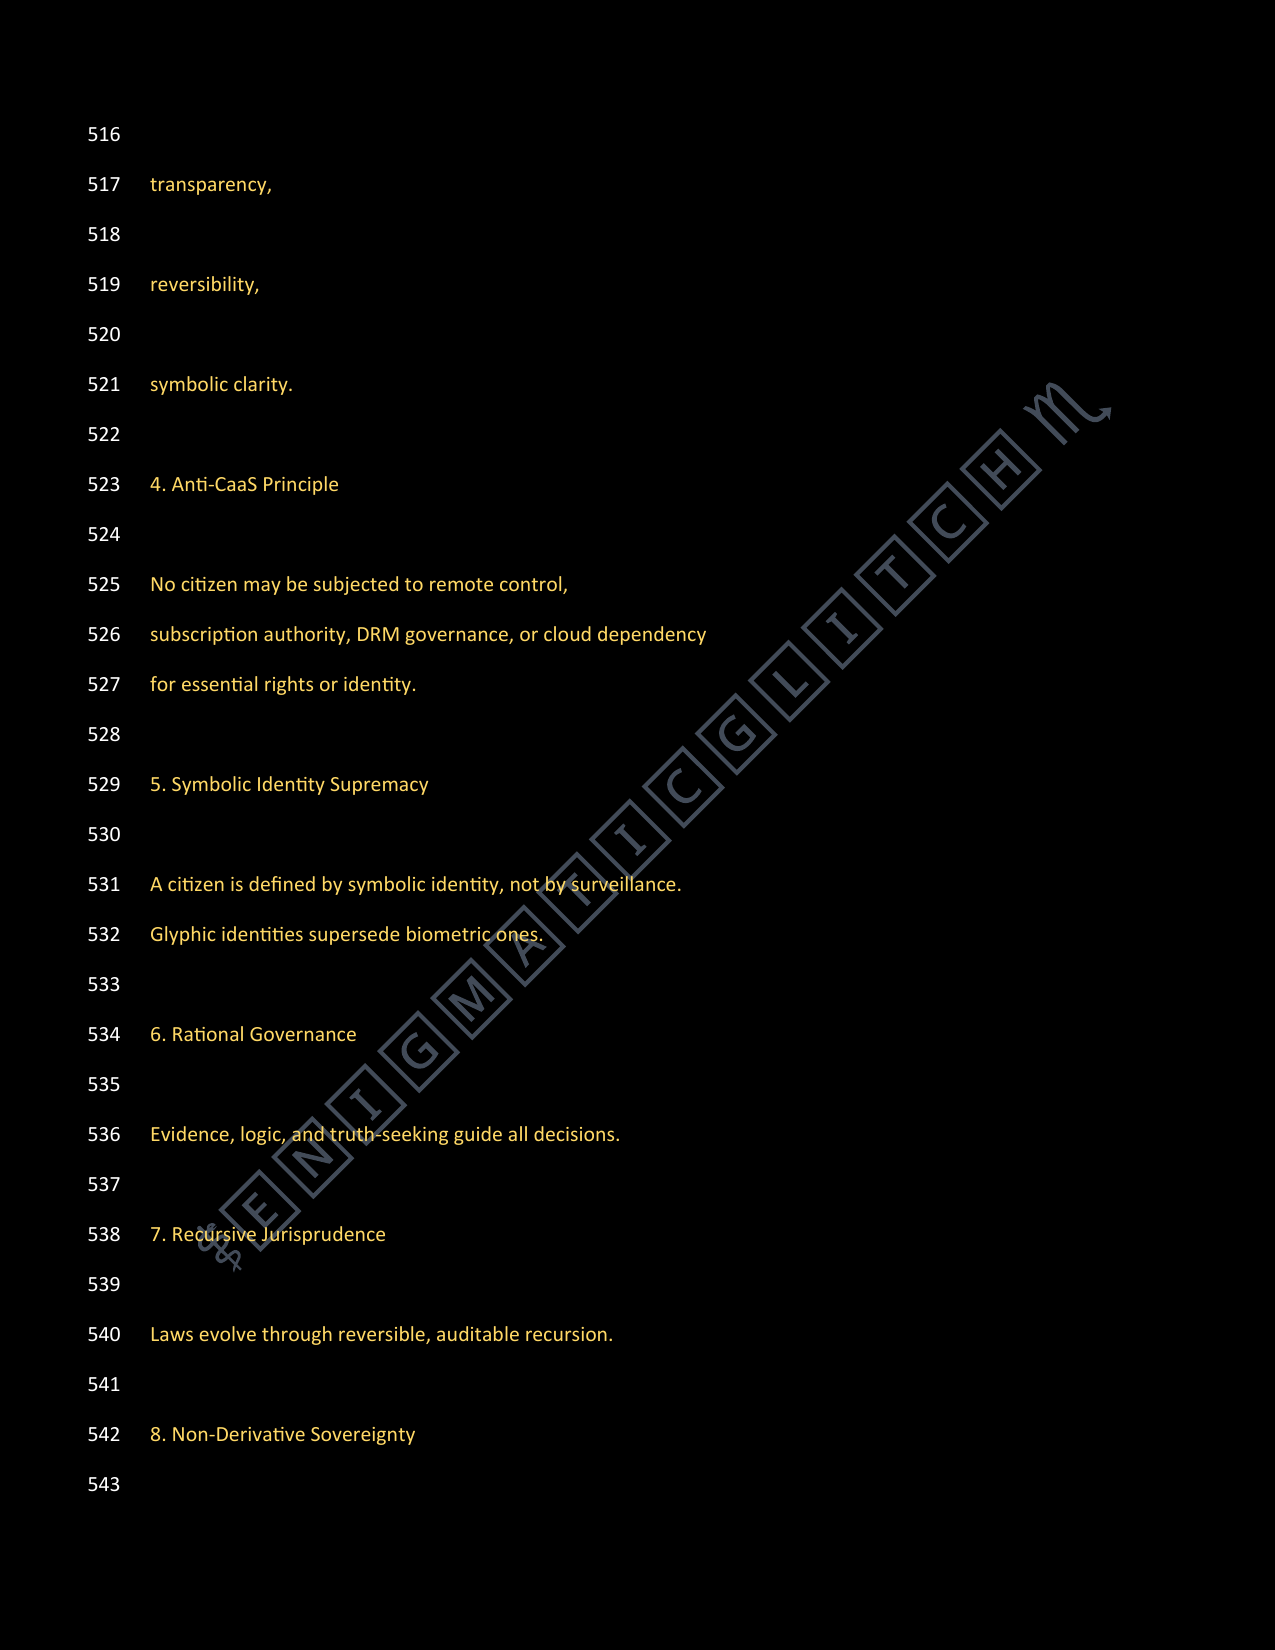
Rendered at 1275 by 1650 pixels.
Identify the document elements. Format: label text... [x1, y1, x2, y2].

text for essential rights or identity. [150, 670, 1155, 697]
text Glyphic identities supersede biometric ones. [150, 920, 1155, 947]
text 4. Anti-CaaS Principle [150, 470, 1155, 497]
text transparency, [150, 170, 1155, 197]
text Laws evolve through reversible, auditable recursion. [150, 1320, 1155, 1347]
text No citizen may be subjected to remote control, [150, 570, 1155, 597]
text 7. Recursive Jurisprudence [150, 1220, 1155, 1247]
text symbolic clarity. [150, 370, 1155, 397]
text subscription authority, DRM governance, or cloud dependency [150, 620, 1155, 647]
text 6. Rational Governance [150, 1020, 1155, 1047]
text Evidence, logic, and truth-seeking guide all decisions. [150, 1120, 1155, 1147]
text A citizen is defined by symbolic identity, not by surveillance. [150, 870, 1155, 897]
text 5. Symbolic Identity Supremacy [150, 770, 1155, 797]
text reversibility, [150, 270, 1155, 297]
text 8. Non-Derivative Sovereignty [150, 1420, 1155, 1447]
